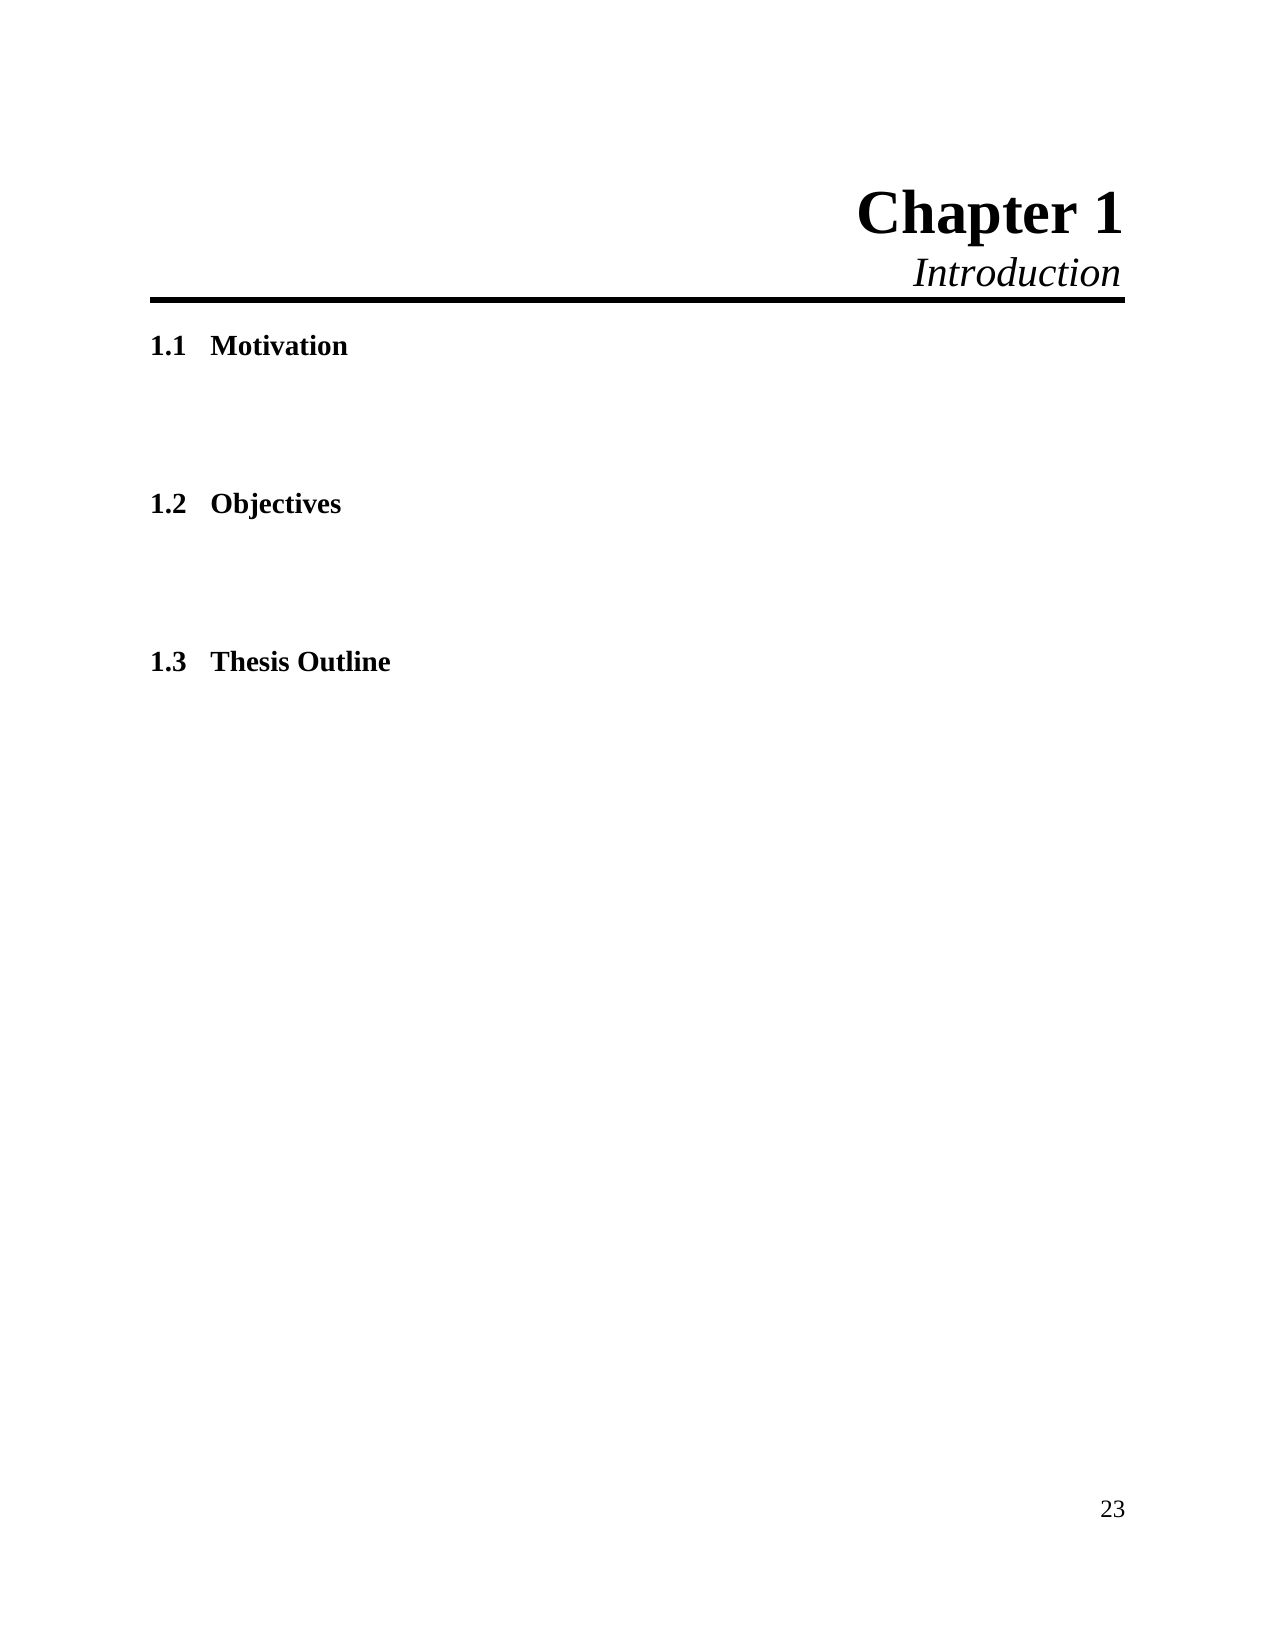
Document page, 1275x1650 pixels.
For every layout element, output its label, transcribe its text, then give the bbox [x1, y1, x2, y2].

subtitle Objectives [150, 486, 1125, 519]
subtitle Motivation [150, 328, 1125, 362]
subtitle Introduction [150, 175, 1125, 297]
subtitle Thesis Outline [150, 644, 1125, 677]
